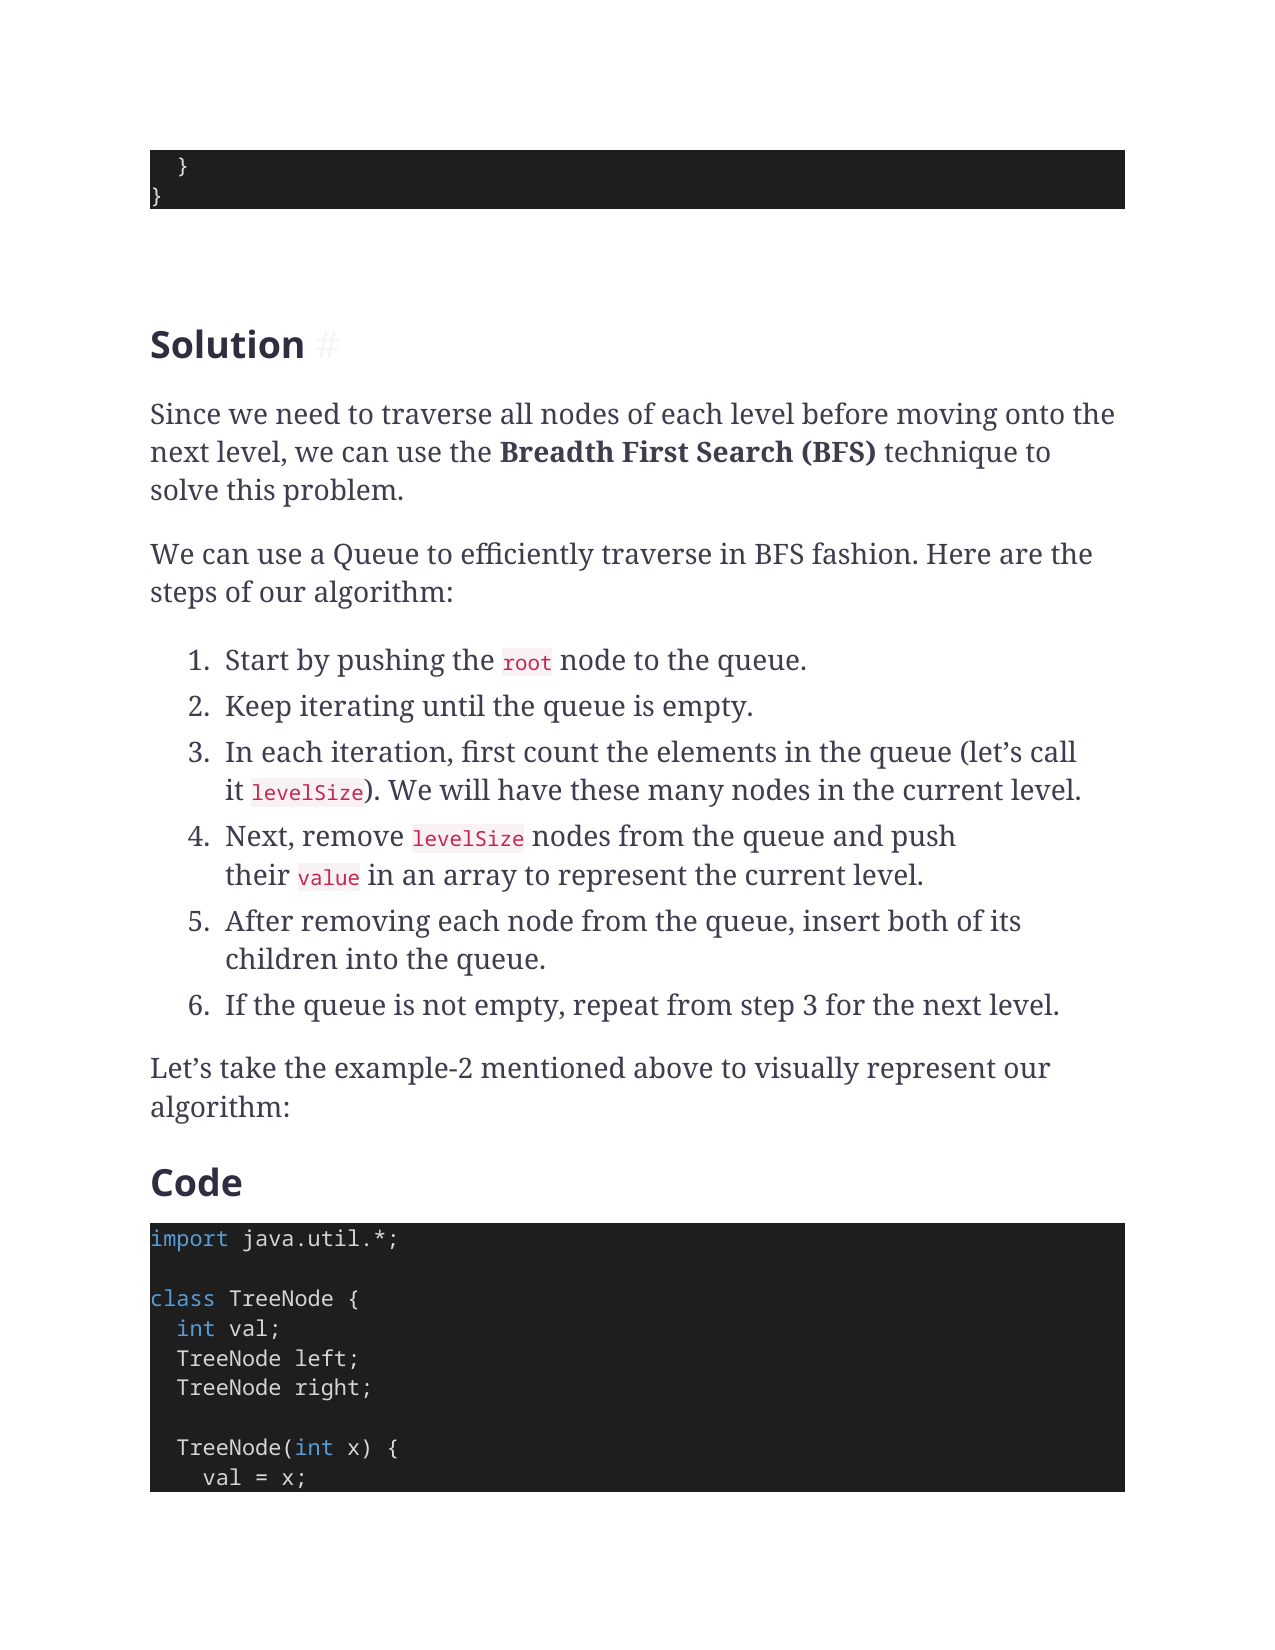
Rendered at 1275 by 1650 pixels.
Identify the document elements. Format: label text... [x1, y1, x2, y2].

text } [150, 150, 1125, 180]
text We can use a Queue to efficiently traverse in BFS fashion. Here are the steps of our algorithm: [150, 534, 1125, 611]
text int val; [150, 1313, 1125, 1343]
list If the queue is not empty, repeat from step 3 for the next level. [187, 986, 1125, 1024]
list After removing each node from the queue, insert both of its children into the queue. [187, 901, 1125, 978]
text Since we need to traverse all nodes of each level before moving onto the next level, we can use the Breadth First Search (BFS) technique to solve this problem. [150, 394, 1125, 509]
text val = x; [150, 1462, 1125, 1492]
list In each iteration, first count the elements in the queue (let’s call it levelSize). We will have these many nodes in the current level. [187, 732, 1125, 809]
text Let’s take the example-2 mentioned above to visually represent our algorithm: [150, 1049, 1125, 1126]
list Start by pushing the root node to the queue. [187, 640, 1125, 678]
text Solution # [150, 318, 1125, 369]
list Next, remove levelSize nodes from the queue and push their value in an array to represent the current level. [187, 817, 1125, 893]
text import java.util.*; [150, 1223, 1125, 1253]
text class TreeNode { [150, 1283, 1125, 1313]
text TreeNode left; [150, 1343, 1125, 1372]
text TreeNode right; [150, 1372, 1125, 1402]
text } [150, 180, 1125, 209]
list Keep iterating until the queue is empty. [187, 686, 1125, 724]
text TreeNode(int x) { [150, 1432, 1125, 1462]
subtitle Code [150, 1157, 1125, 1208]
